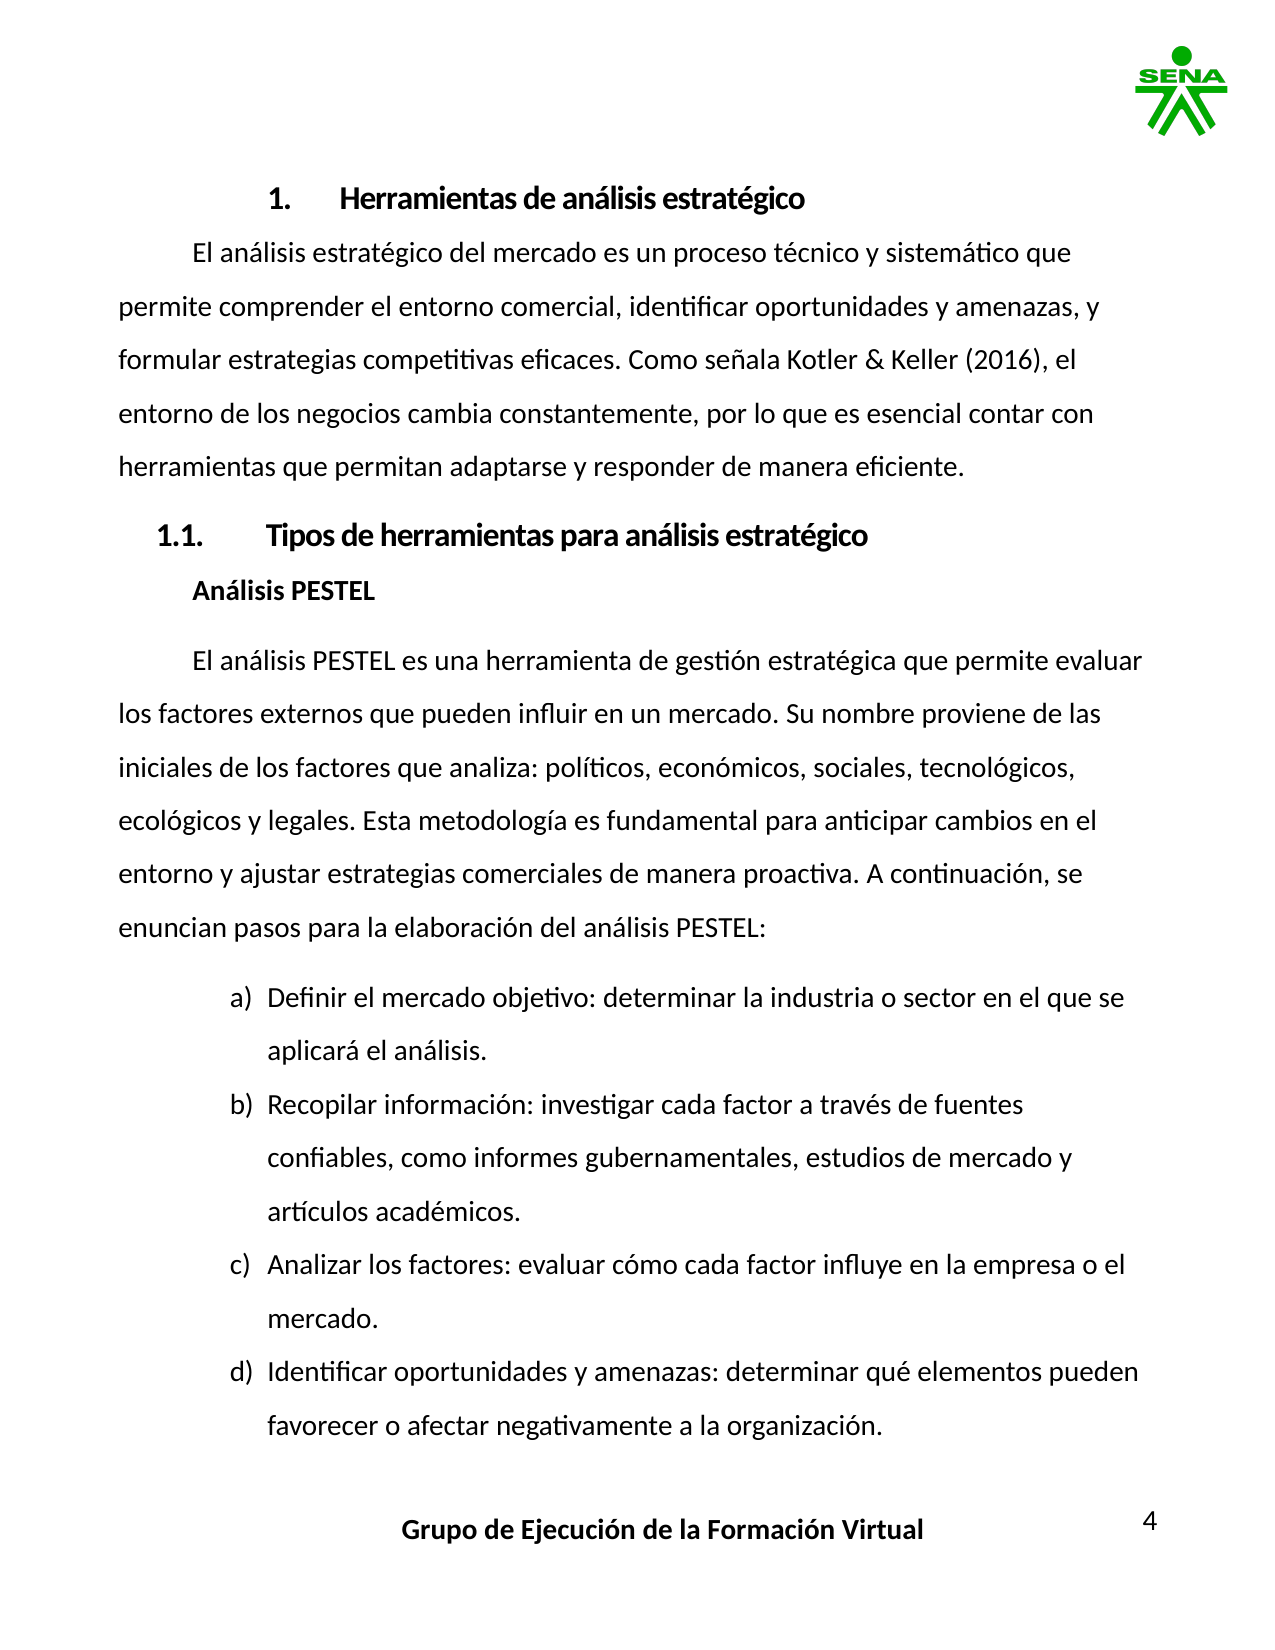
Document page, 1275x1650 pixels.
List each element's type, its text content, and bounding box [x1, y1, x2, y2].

list Identificar oportunidades y amenazas: determinar qué elementos pueden favorecer o afectar negativamente a la organización. [229, 1353, 1157, 1442]
text El análisis PESTEL es una herramienta de gestión estratégica que permite evaluar los factores externos que pueden influir en un mercado. Su nombre proviene de las iniciales de los factores que analiza: políticos, económicos, sociales, tecnológicos, ecológicos y legales. Esta metodología es fundamental para anticipar cambios en el entorno y ajustar estrategias comerciales de manera proactiva. A continuación, se enuncian pasos para la elaboración del análisis PESTEL: [118, 642, 1157, 944]
list Analizar los factores: evaluar cómo cada factor influye en la empresa o el mercado. [229, 1246, 1157, 1335]
list Definir el mercado objetivo: determinar la industria o sector en el que se aplicará el análisis. [229, 979, 1157, 1068]
subtitle Herramientas de análisis estratégico [193, 177, 1157, 218]
text Análisis PESTEL [118, 572, 1157, 607]
text El análisis estratégico del mercado es un proceso técnico y sistemático que permite comprender el entorno comercial, identificar oportunidades y amenazas, y formular estrategias competitivas eficaces. Como señala Kotler & Keller (2016), el entorno de los negocios cambia constantemente, por lo que es esencial contar con herramientas que permitan adaptarse y responder de manera eficiente. [118, 234, 1157, 484]
picture [1135, 46, 1228, 136]
list Recopilar información: investigar cada factor a través de fuentes confiables, como informes gubernamentales, estudios de mercado y artículos académicos. [229, 1086, 1157, 1228]
subtitle Tipos de herramientas para análisis estratégico [156, 514, 1157, 555]
